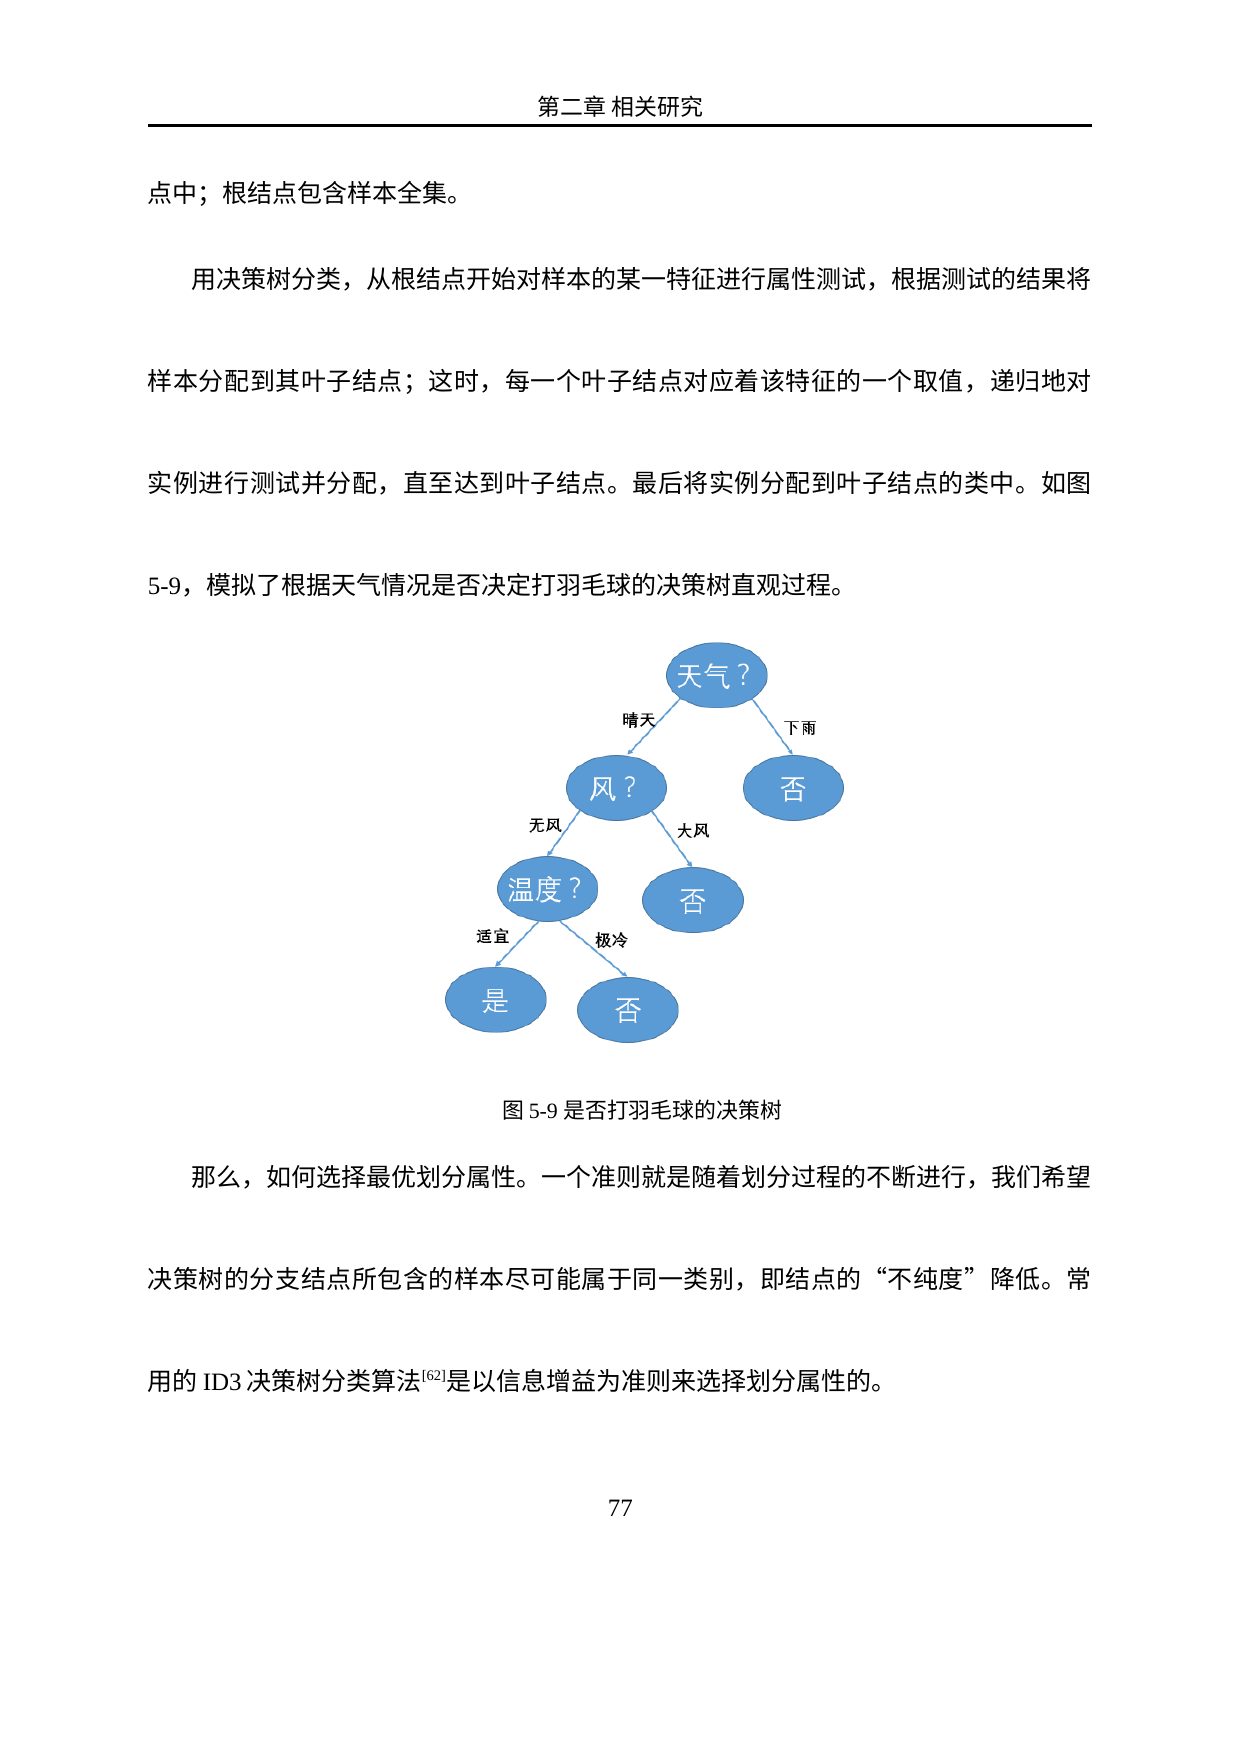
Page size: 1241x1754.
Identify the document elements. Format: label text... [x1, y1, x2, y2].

picture [437, 635, 848, 1047]
text 那么，如何选择最优划分属性。一个准则就是随着划分过程的不断进行，我们希望决策树的分支结点所包含的样本尽可能属于同一类别，即结点的“不纯度”降低。常用的ID3决策树分类算法[62]是以信息增益为准则来选择划分属性的。 [148, 1141, 1092, 1413]
text 图5-9 是否打羽毛球的决策树 [148, 1092, 1092, 1126]
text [148, 158, 1092, 226]
text 用决策树分类，从根结点开始对样本的某一特征进行属性测试，根据测试的结果将样本分配到其叶子结点；这时，每一个叶子结点对应着该特征的一个取值，递归地对实例进行测试并分配，直至达到叶子结点。最后将实例分配到叶子结点的类中。如图5-9，模拟了根据天气情况是否决定打羽毛球的决策树直观过程。 [148, 244, 1092, 618]
